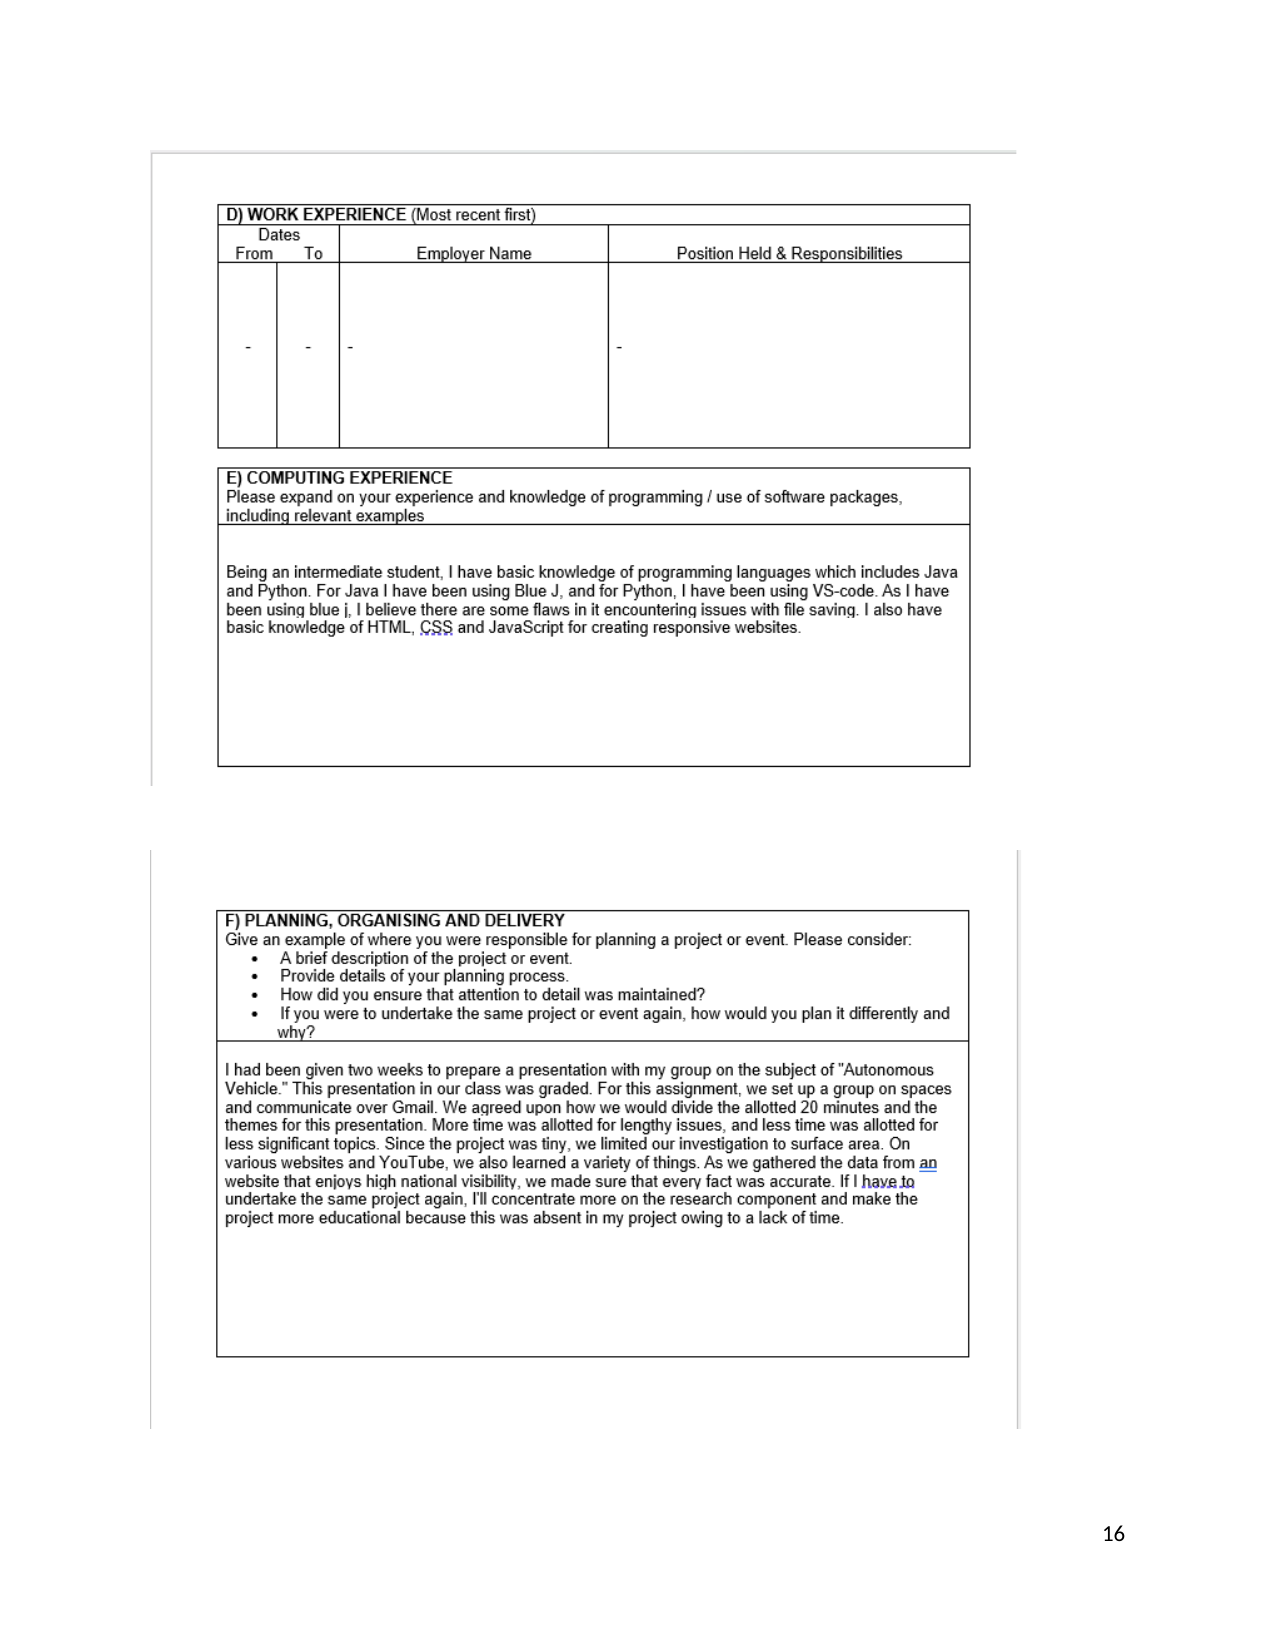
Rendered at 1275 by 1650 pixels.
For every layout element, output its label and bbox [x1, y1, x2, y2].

picture [150, 850, 1022, 1429]
picture [150, 150, 1017, 786]
